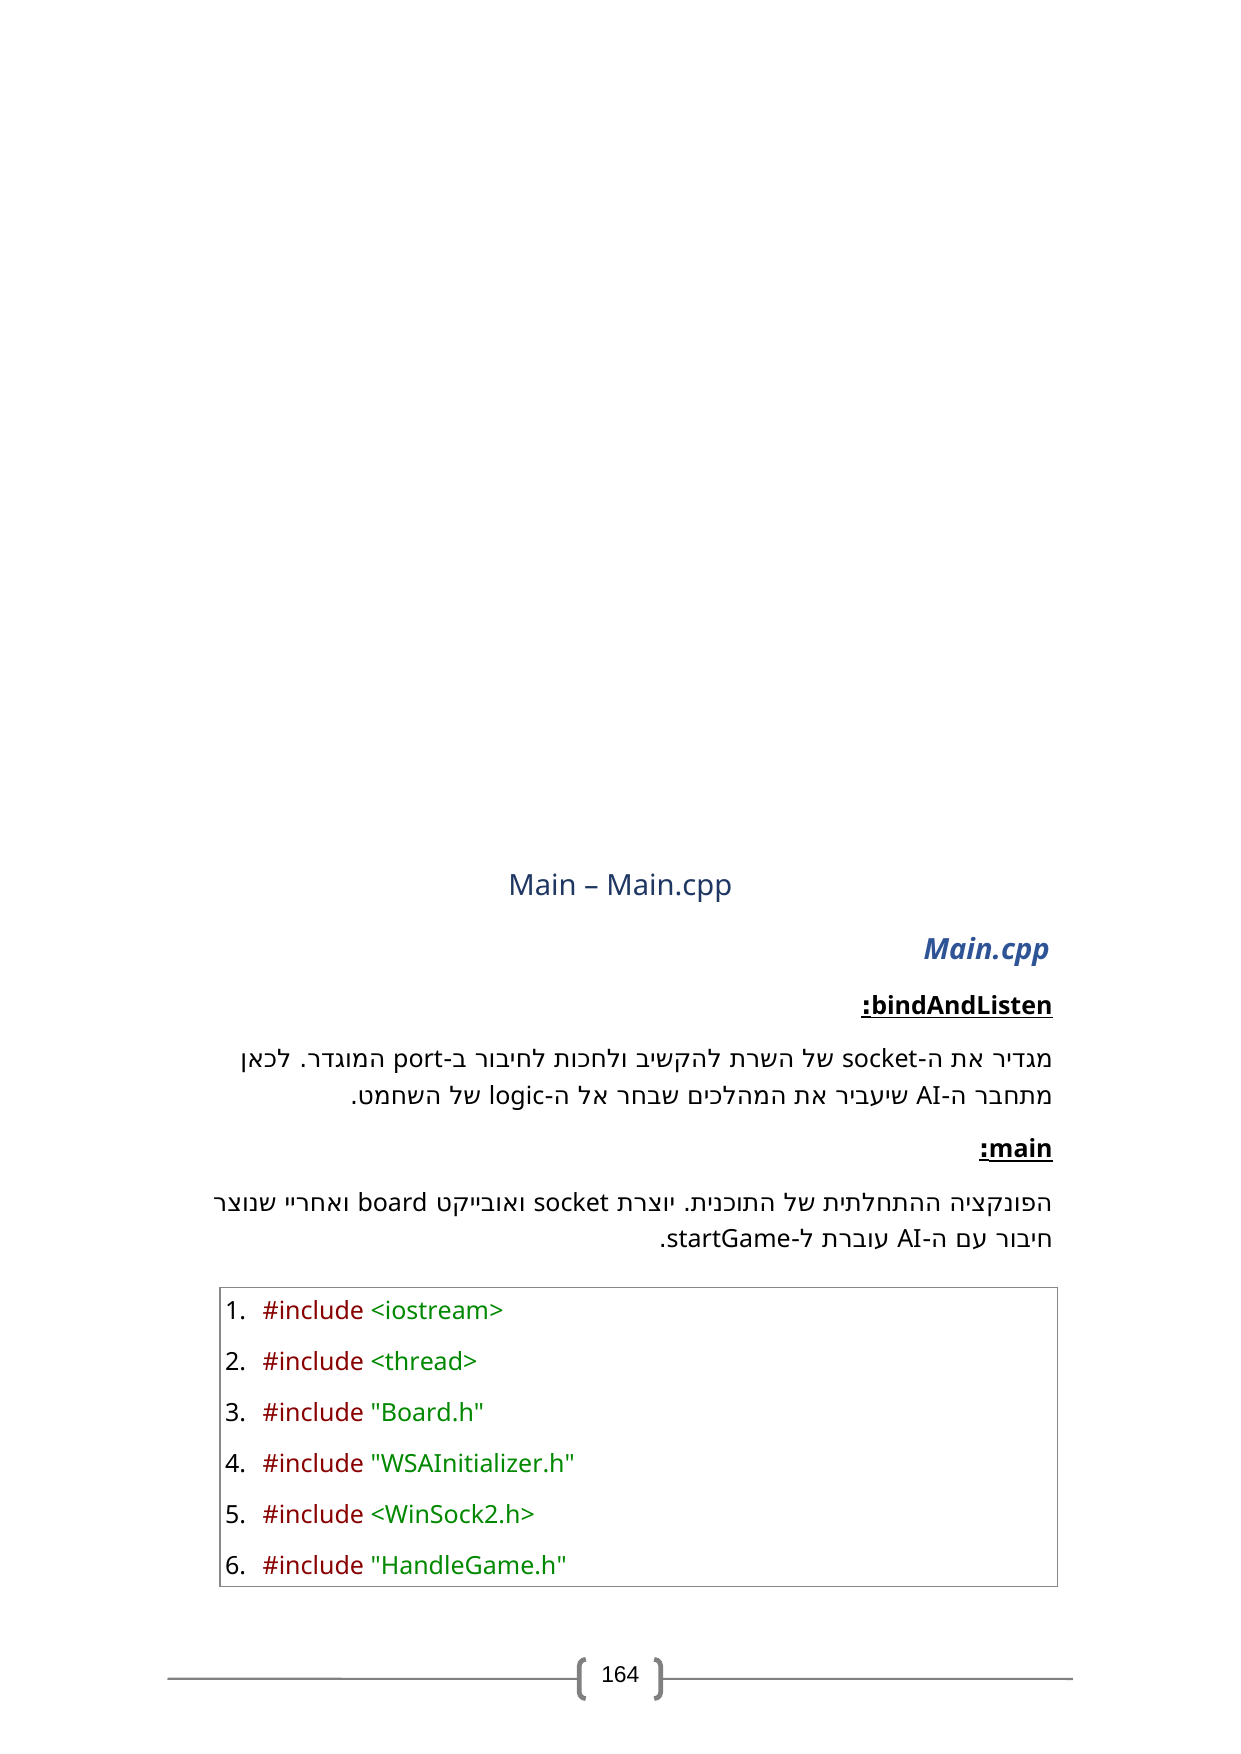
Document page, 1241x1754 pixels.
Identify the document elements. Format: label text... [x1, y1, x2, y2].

subtitle Main.cpp [187, 928, 1053, 968]
list #include <iostream> [221, 1288, 1057, 1326]
list #include "WSAInitializer.h" [221, 1440, 1057, 1479]
text main: [187, 1131, 1053, 1165]
subtitle Main – Main.cpp [187, 864, 1053, 904]
text bindAndListen: [187, 988, 1053, 1022]
list #include "HandleGame.h" [221, 1542, 1057, 1586]
text הפונקציה ההתחלתית של התוכנית. יוצרת socket ואובייקט board ואחריי שנוצר חיבור עם ה-AI עוברת ל-startGame. [187, 1184, 1053, 1255]
list #include <WinSock2.h> [221, 1491, 1057, 1531]
list #include <thread> [221, 1338, 1057, 1377]
text מגדיר את ה-socket של השרת להקשיב ולחכות לחיבור ב-port המוגדר. לכאן מתחבר ה-AI שיעביר את המהלכים שבחר אל ה-logic של השחמט. [187, 1041, 1053, 1112]
list #include "Board.h" [221, 1389, 1057, 1428]
